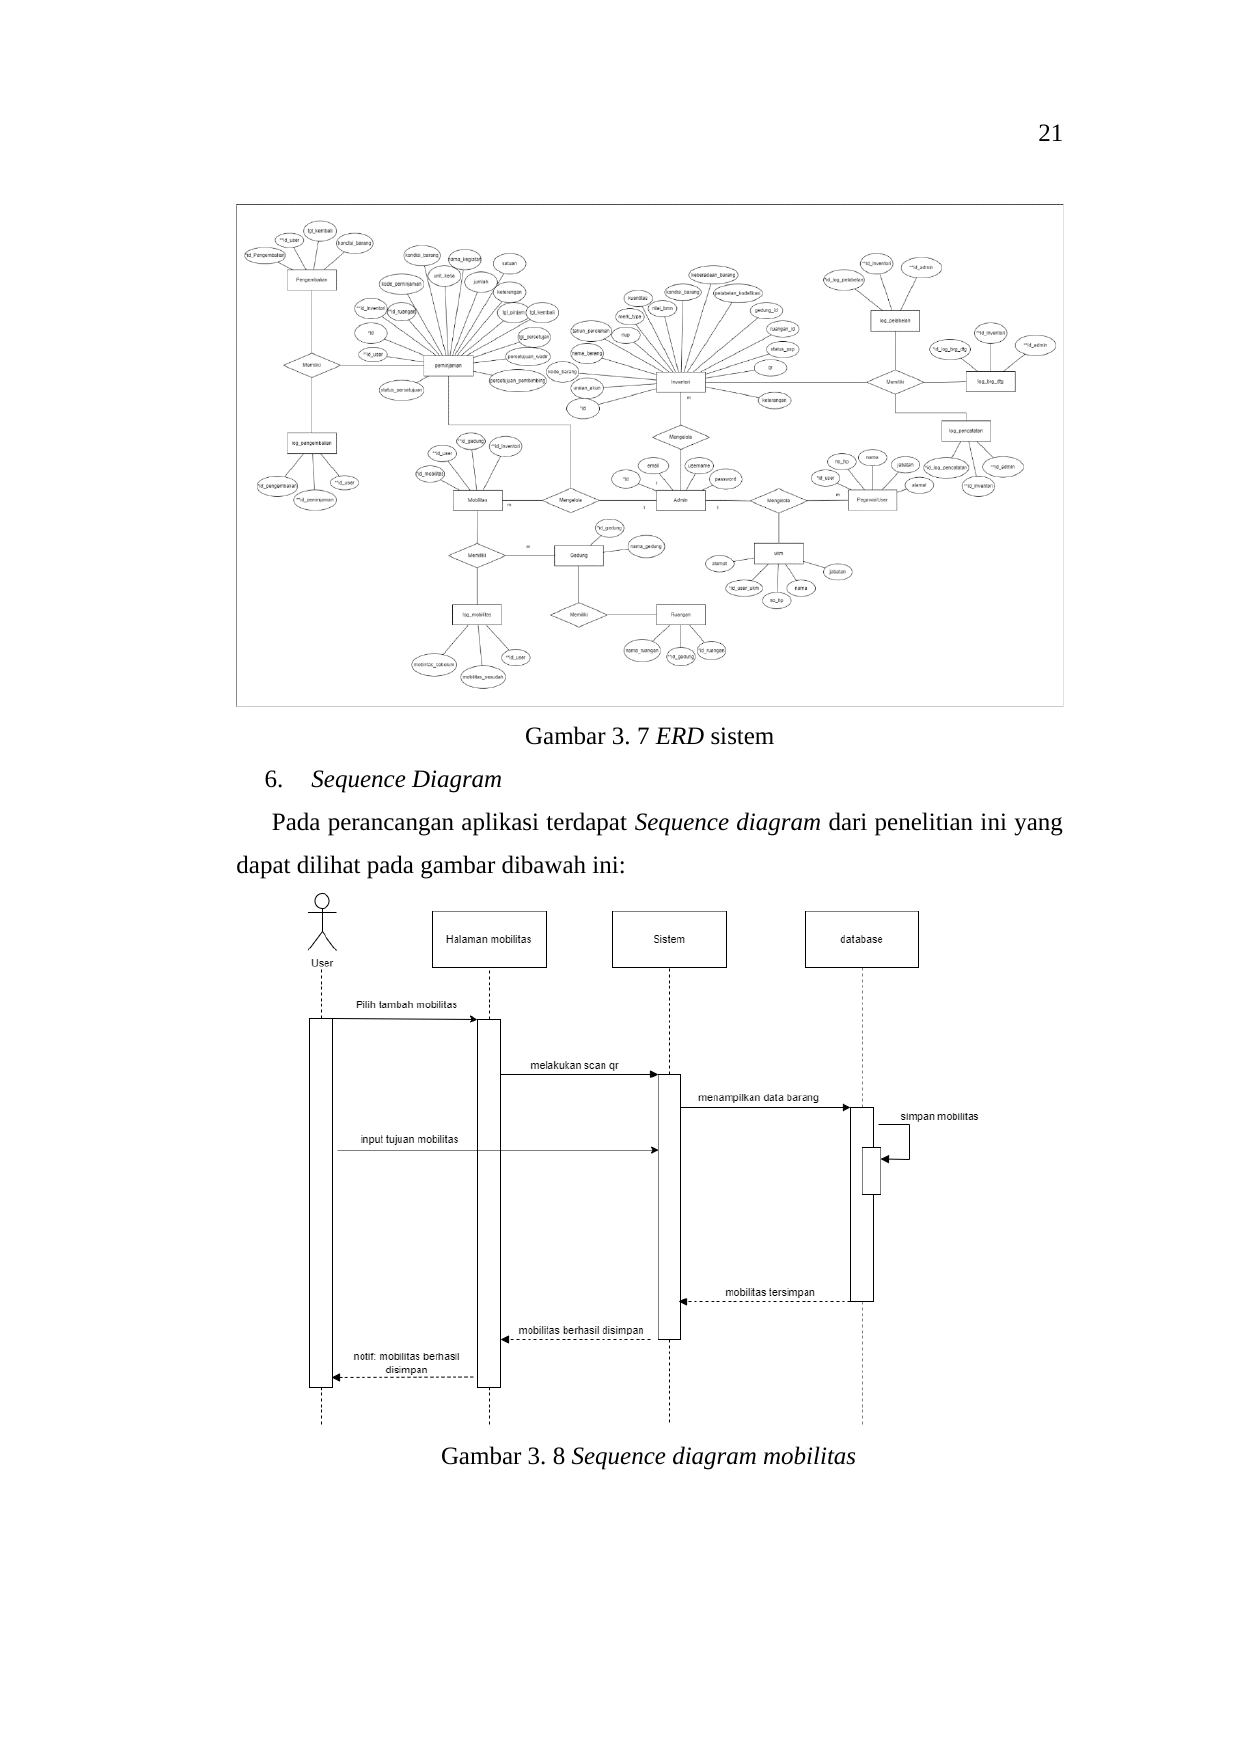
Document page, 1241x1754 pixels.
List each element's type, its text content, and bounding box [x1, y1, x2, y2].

text Pada perancangan aplikasi terdapat Sequence diagram dari penelitian ini yang dapat dilihat pada gambar dibawah ini: [236, 807, 1063, 879]
picture [236, 204, 1064, 707]
text Gambar 3. 7 ERD sistem [236, 721, 1063, 749]
picture [307, 893, 992, 1427]
list Sequence Diagram [274, 764, 1063, 793]
text Gambar 3. 8 Sequence diagram mobilitas [236, 1441, 1063, 1469]
